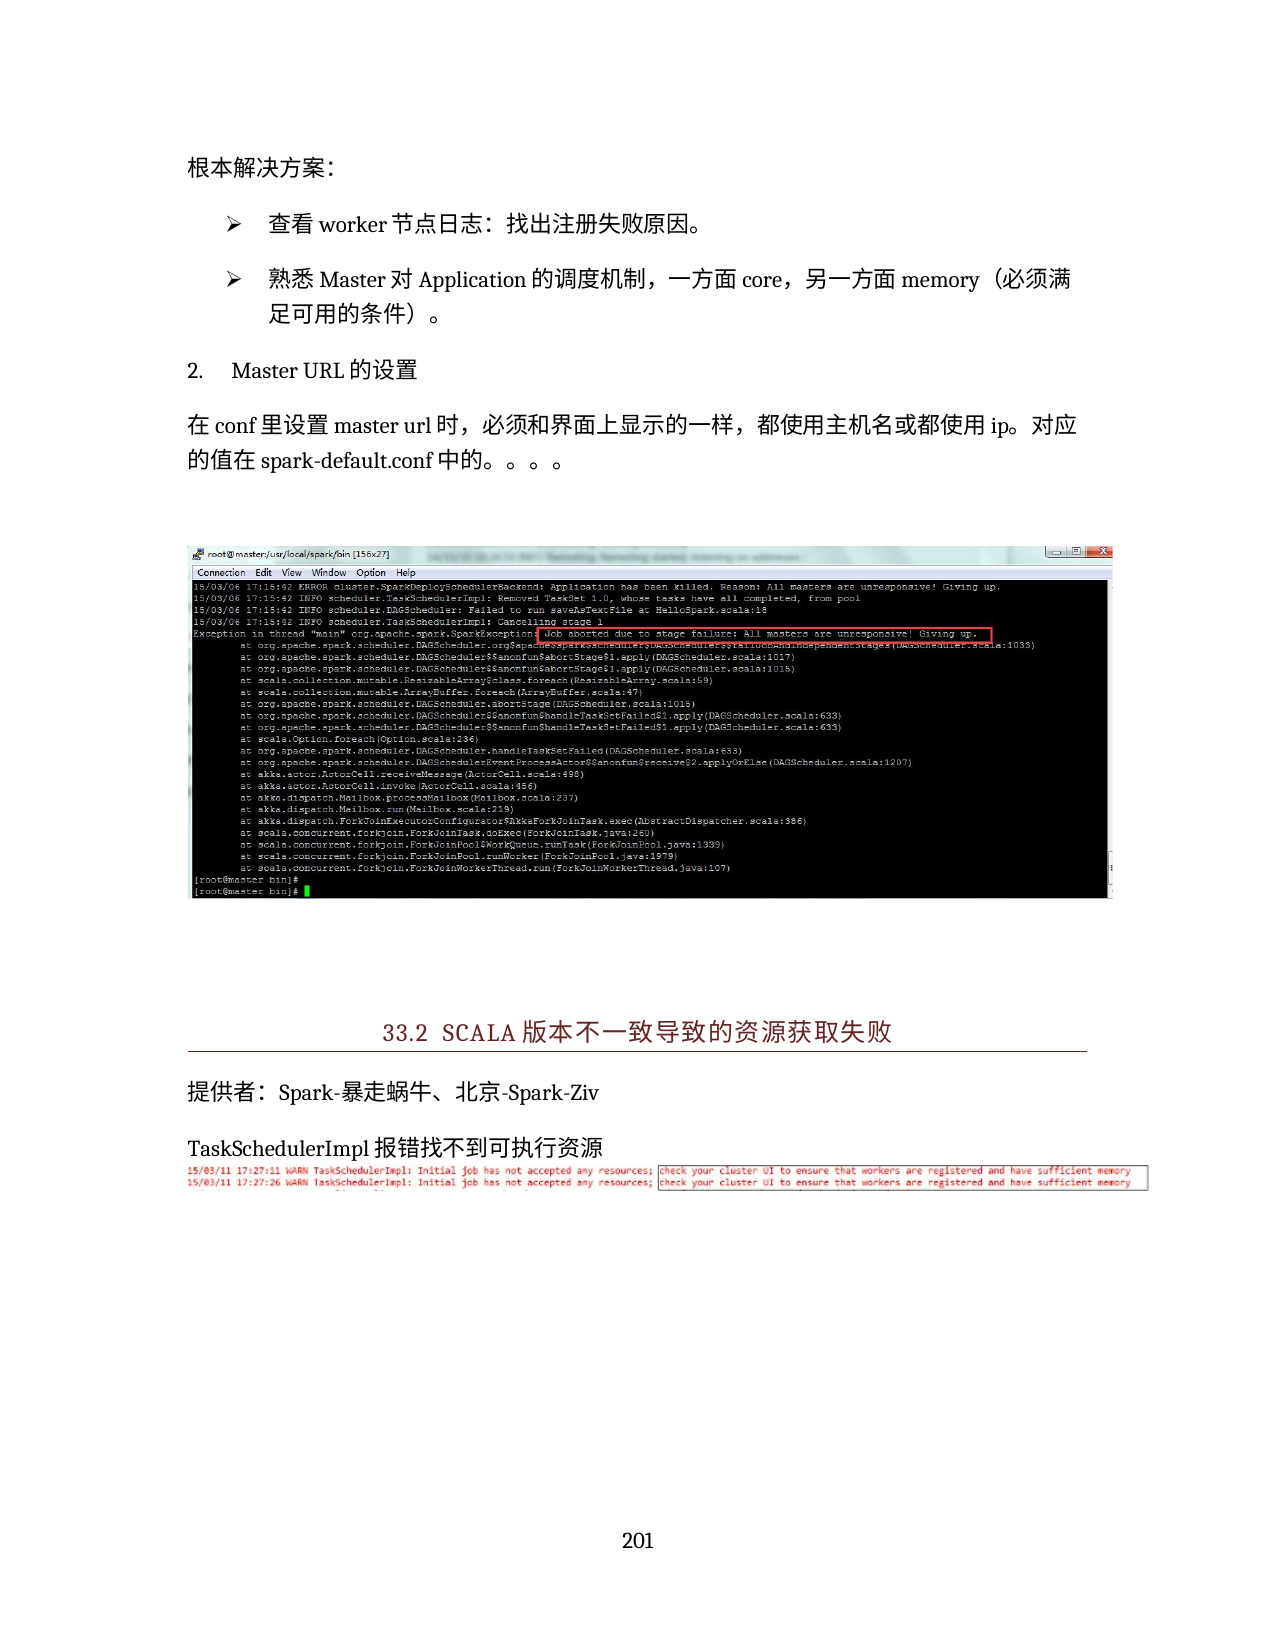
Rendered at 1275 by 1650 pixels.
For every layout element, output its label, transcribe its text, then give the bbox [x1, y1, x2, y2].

subtitle Scala版本不一致导致的资源获取失败 [187, 1012, 1087, 1052]
text 在conf里设置master url时，必须和界面上显示的一样，都使用主机名或都使用ip。对应的值在spark-default.conf中的。。。。 [187, 407, 1087, 475]
list 熟悉Master对 Application的调度机制，一方面core，另一方面memory（必须满足可用的条件）。 [225, 261, 1087, 329]
text 根本解决方案： [187, 150, 1087, 183]
list 查看worker节点日志：找出注册失败原因。 [225, 206, 1087, 239]
text TaskSchedulerImpl报错找不到可执行资源 [187, 1130, 1087, 1164]
list Master URL的设置 [187, 352, 1087, 385]
picture [187, 546, 1113, 899]
picture [187, 1164, 1150, 1191]
text 提供者：Spark-暴走蜗牛、北京-Spark-Ziv [187, 1074, 1087, 1107]
